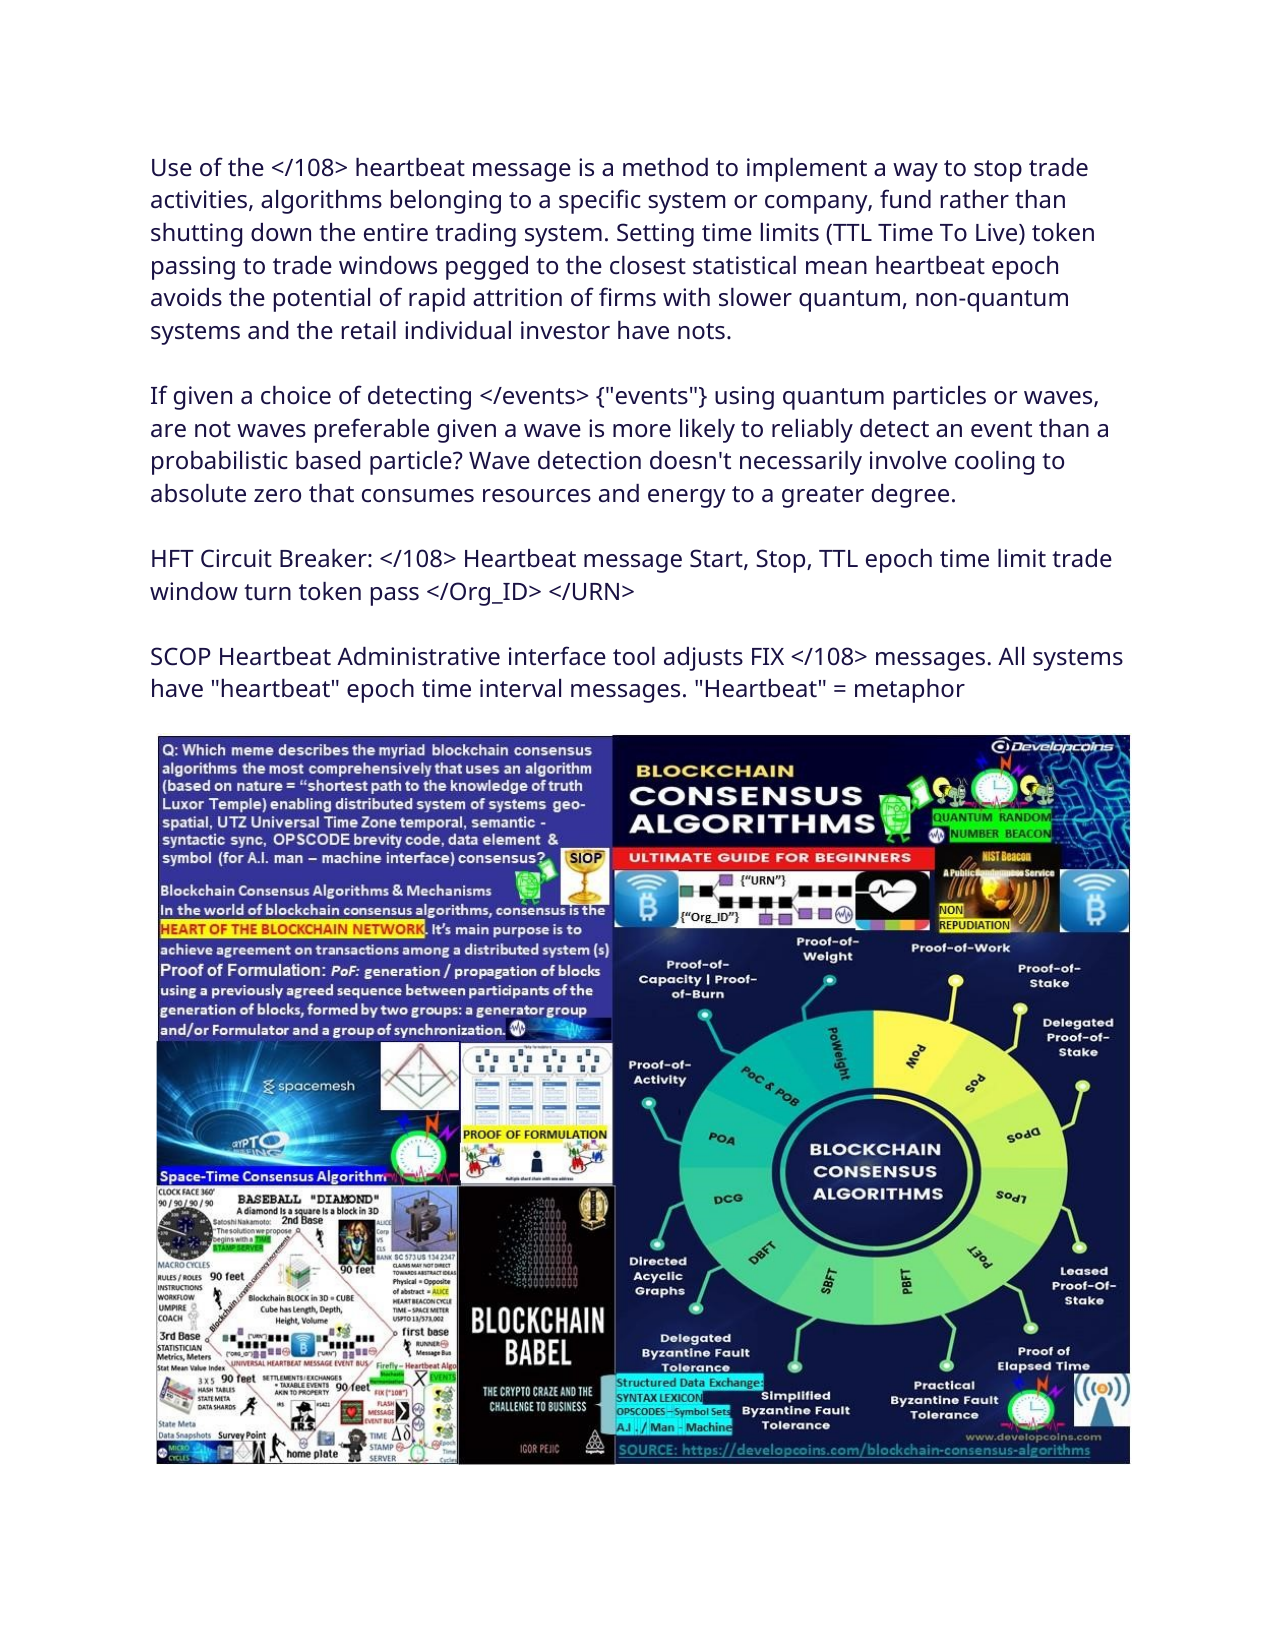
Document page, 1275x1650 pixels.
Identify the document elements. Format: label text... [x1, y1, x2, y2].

text If given a choice of detecting </events> {"events"} using quantum particles or waves, are not waves preferable given a wave is more likely to reliably detect an event than a probabilistic based particle? Wave detection doesn't necessarily involve cooling to absolute zero that consumes resources and energy to a greater degree. [150, 379, 1132, 509]
text Use of the </108> heartbeat message is a method to implement a way to stop trade activities, algorithms belonging to a specific system or company, fund rather than shutting down the entire trading system. Setting time limits (TTL Time To Live) token passing to trade windows pegged to the closest statistical mean heartbeat epoch avoids the potential of rapid attrition of firms with slower quantum, non-quantum systems and the retail individual investor have nots. [150, 151, 1132, 346]
text SCOP Heartbeat Administrative interface tool adjusts FIX </108> messages. All systems have "heartbeat" epoch time interval messages. "Heartbeat" = metaphor [150, 640, 1132, 705]
text HFT Circuit Breaker: </108> Heartbeat message Start, Stop, TTL epoch time limit trade window turn token pass </Org_ID> </URN> [150, 542, 1132, 607]
picture [156, 733, 1132, 1465]
